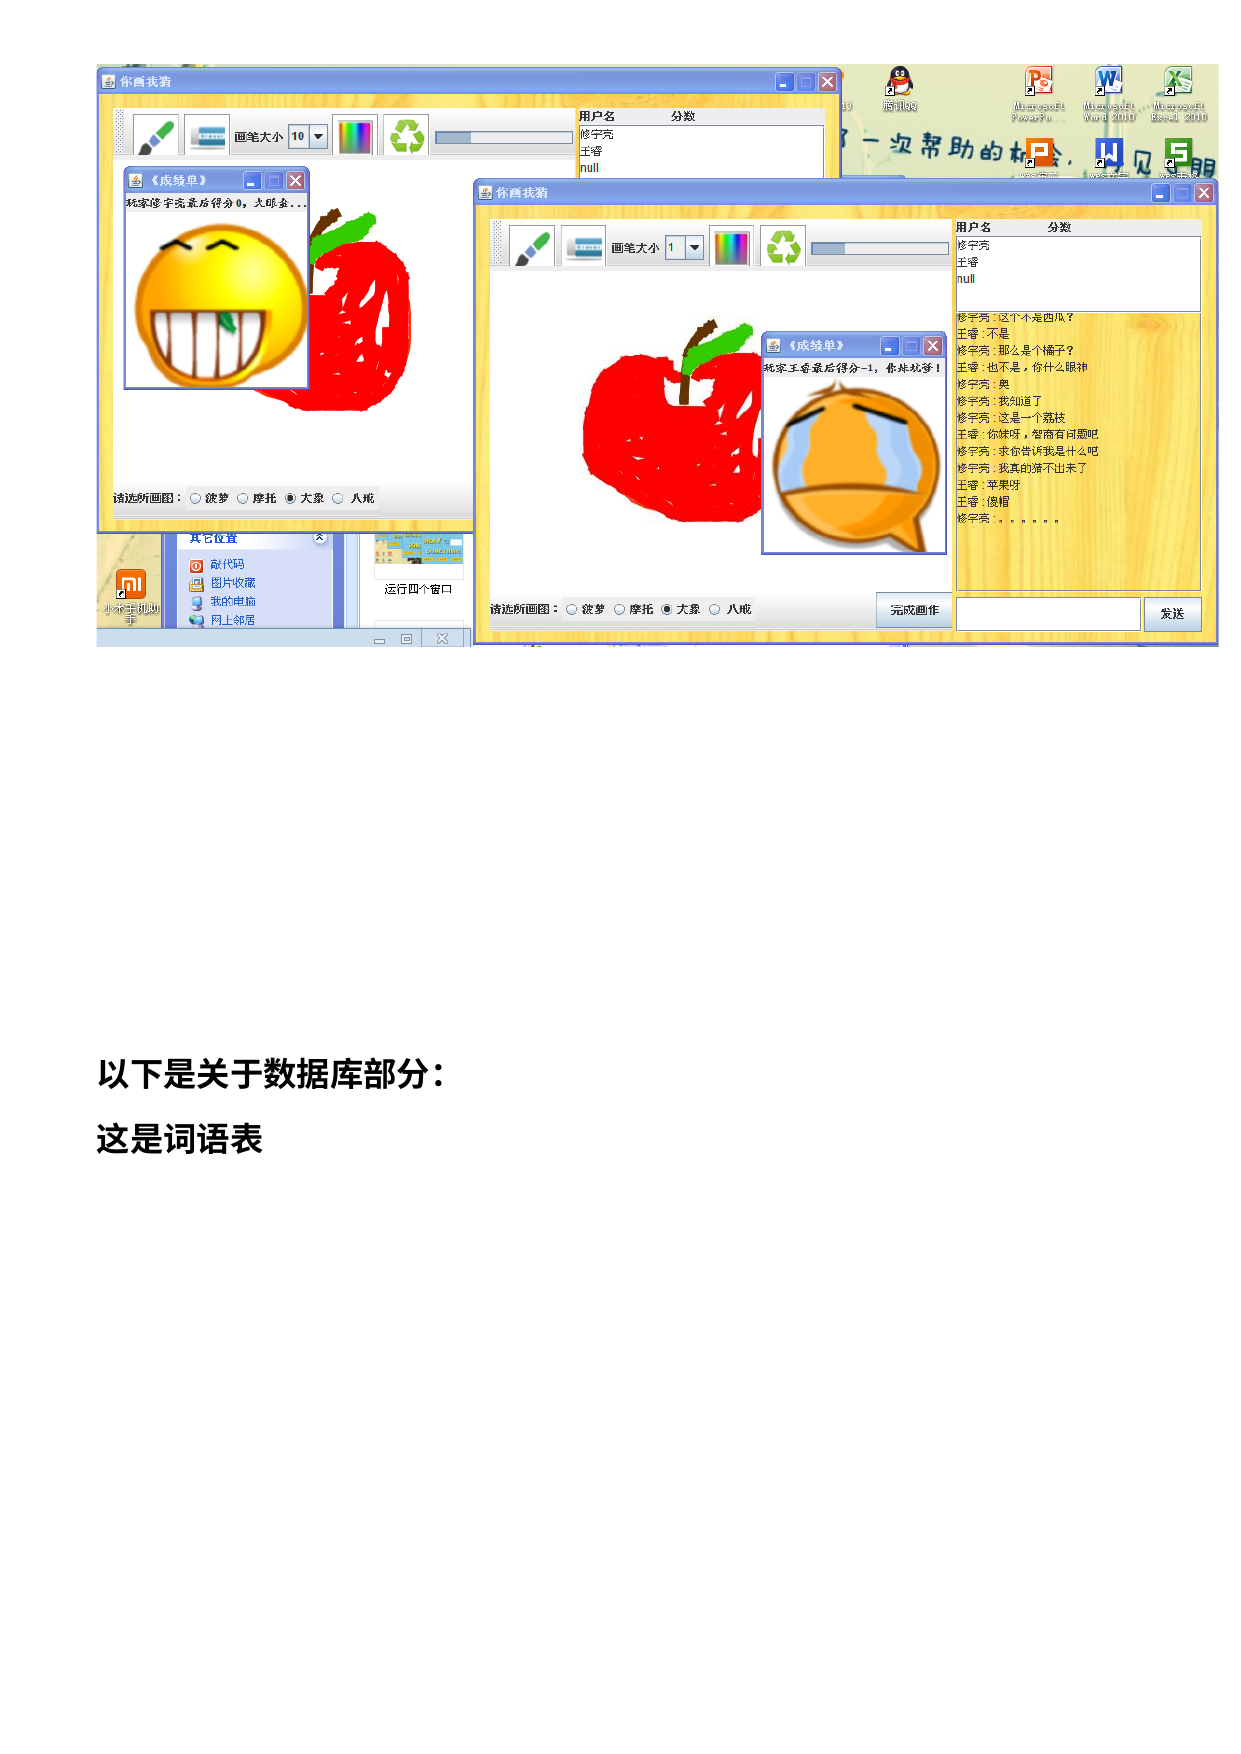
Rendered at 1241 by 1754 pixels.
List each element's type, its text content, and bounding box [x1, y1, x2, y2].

list 以下是关于数据库部分： [97, 1039, 1181, 1104]
list 这是词语表 [97, 1104, 1181, 1169]
picture [96, 64, 1219, 647]
